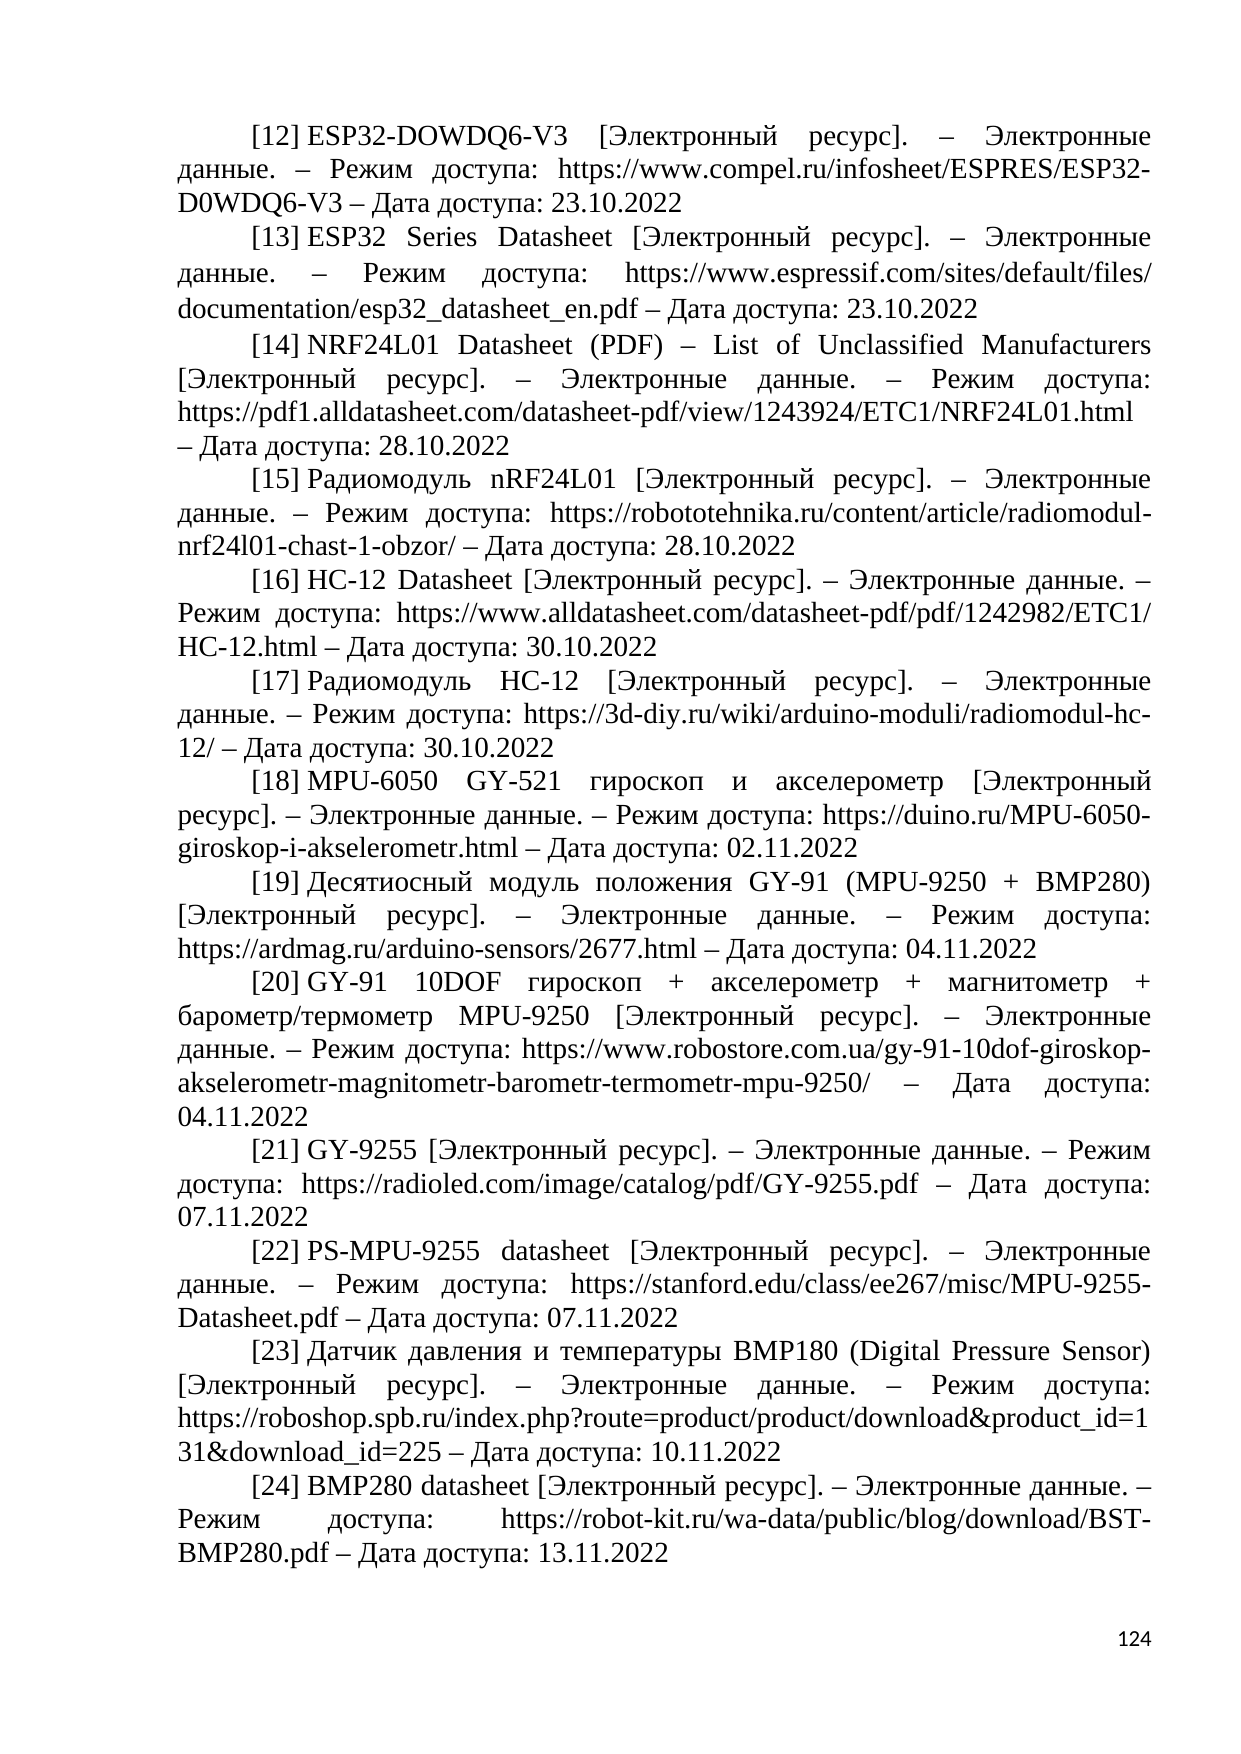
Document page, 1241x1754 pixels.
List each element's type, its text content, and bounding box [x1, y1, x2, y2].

text [22] PS-MPU-9255 datasheet [Электронный ресурс]. – Электронные данные. – Режим доступа: https://stanford.edu/class/ee267/misc/MPU-9255-Datasheet.pdf – Дата доступа: 07.11.2022 [177, 1233, 1152, 1333]
text [16] HC-12 Datasheet [Электронный ресурс]. – Электронные данные. – Режим доступа: https://www.alldatasheet.com/datasheet-pdf/pdf/1242982/ETC1/ HC-12.html – Дата доступа: 30.10.2022 [177, 562, 1152, 663]
text [13] ESP32 Series Datasheet [Электронный ресурс]. – Электронные данные. – Режим доступа: https://www.espressif.com/sites/default/files/ documentation/esp32_datasheet_en.pdf – Дата доступа: 23.10.2022 [177, 219, 1152, 324]
text [20] GY-91 10DOF гироскоп + акселерометр + магнитометр + барометр/термометр MPU-9250 [Электронный ресурс]. – Электронные данные. – Режим доступа: https://www.robostore.com.ua/gy-91-10dof-giroskop-akselerometr-magnitometr-barometr-termometr-mpu-9250/ – Дата доступа: 04.11.2022 [177, 998, 1152, 1132]
text [24] BMP280 datasheet [Электронный ресурс]. – Электронные данные. – Режим доступа: https://robot-kit.ru/wa-data/public/blog/download/BST-BMP280.pdf – Дата доступа: 13.11.2022 [177, 1468, 1152, 1568]
text [20] GY-91 10DOF гироскоп + акселерометр + магнитометр + барометр/термометр MPU-9250 [Электронный ресурс]. – Электронные данные. – Режим доступа: https://www.robostore.com.ua/gy-91-10dof-giroskop-akselerometr-magnitometr-barometr-termometr-mpu-9250/ – Дата доступа: 04.11.2022 [177, 964, 1152, 998]
text [12] ESP32-DOWDQ6-V3 [Электронный ресурс]. – Электронные данные. – Режим доступа: https://www.compel.ru/infosheet/ESPRES/ESP32-D0WDQ6-V3 – Дата доступа: 23.10.2022 [177, 118, 1152, 219]
text [23] Датчик давления и температуры BMP180 (Digital Pressure Sensor) [Электронный ресурс]. – Электронные данные. – Режим доступа: https://roboshop.spb.ru/index.php?route=product/product/download&product_id=131&download_id=225 – Дата доступа: 10.11.2022 [177, 1333, 1152, 1468]
text [18] MPU-6050 GY-521 гироскоп и акселерометр [Электронный ресурс]. – Электронные данные. – Режим доступа: https://duino.ru/MPU-6050-giroskop-i-akselerometr.html – Дата доступа: 02.11.2022 [177, 763, 1152, 864]
text [15] Радиомодуль nRF24L01 [Электронный ресурс]. – Электронные данные. – Режим доступа: https://robototehnika.ru/content/article/radiomodul-nrf24l01-chast-1-obzor/ – Дата доступа: 28.10.2022 [177, 461, 1152, 562]
text [17] Радиомодуль HC-12 [Электронный ресурс]. – Электронные данные. – Режим доступа: https://3d-diy.ru/wiki/arduino-moduli/radiomodul-hc-12/ – Дата доступа: 30.10.2022 [177, 663, 1152, 763]
text [14] NRF24L01 Datasheet (PDF) – List of Unclassified Manufacturers [Электронный ресурс]. – Электронные данные. – Режим доступа: https://pdf1.alldatasheet.com/datasheet-pdf/view/1243924/ETC1/NRF24L01.html – Дата доступа: 28.10.2022 [177, 327, 1152, 461]
text [19] Десятиосный модуль положения GY-91 (MPU-9250 + BMP280) [Электронный ресурс]. – Электронные данные. – Режим доступа: https://ardmag.ru/arduino-sensors/2677.html – Дата доступа: 04.11.2022 [177, 864, 1152, 964]
text [21] GY-9255 [Электронный ресурс]. – Электронные данные. – Режим доступа: https://radioled.com/image/catalog/pdf/GY-9255.pdf – Дата доступа: 07.11.2022 [177, 1132, 1152, 1233]
